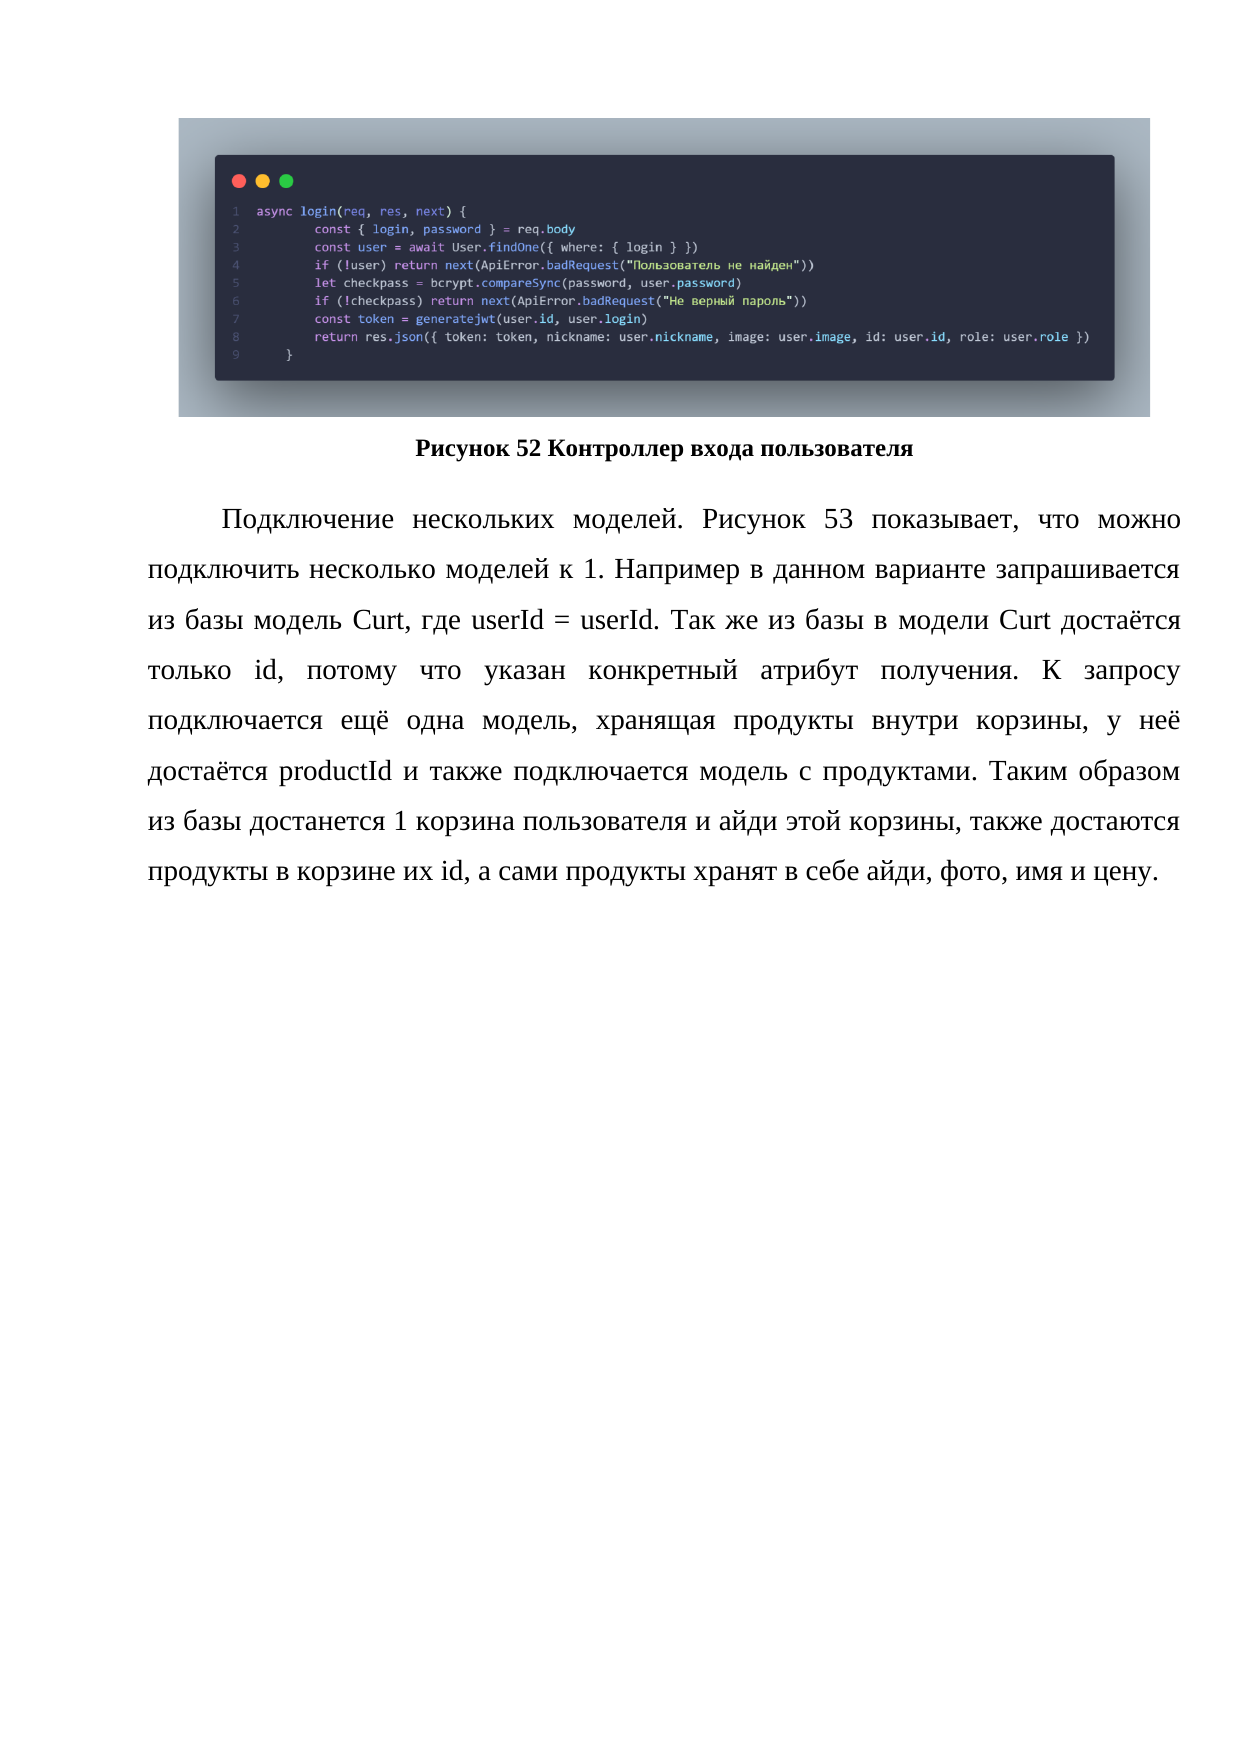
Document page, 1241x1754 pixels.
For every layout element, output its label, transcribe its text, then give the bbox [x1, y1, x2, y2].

text Подключение нескольких моделей. Рисунок 53 показывает, что можно подключить несколько моделей к 1. Например в данном варианте запрашивается из базы модель Curt, где userId = userId. Так же из базы в модели Curt достаётся только id, потому что указан конкретный атрибут получения. К запросу подключается ещё одна модель, хранящая продукты внутри корзины, у неё достаётся productId и также подключается модель с продуктами. Таким образом из базы достанется 1 корзина пользователя и айди этой корзины, также достаются продукты в корзине их id, а сами продукты хранят в себе айди, фото, имя и цену. [148, 501, 1181, 887]
text Рисунок 52 Контроллер входа пользователя [148, 433, 1181, 462]
picture [178, 118, 1151, 417]
